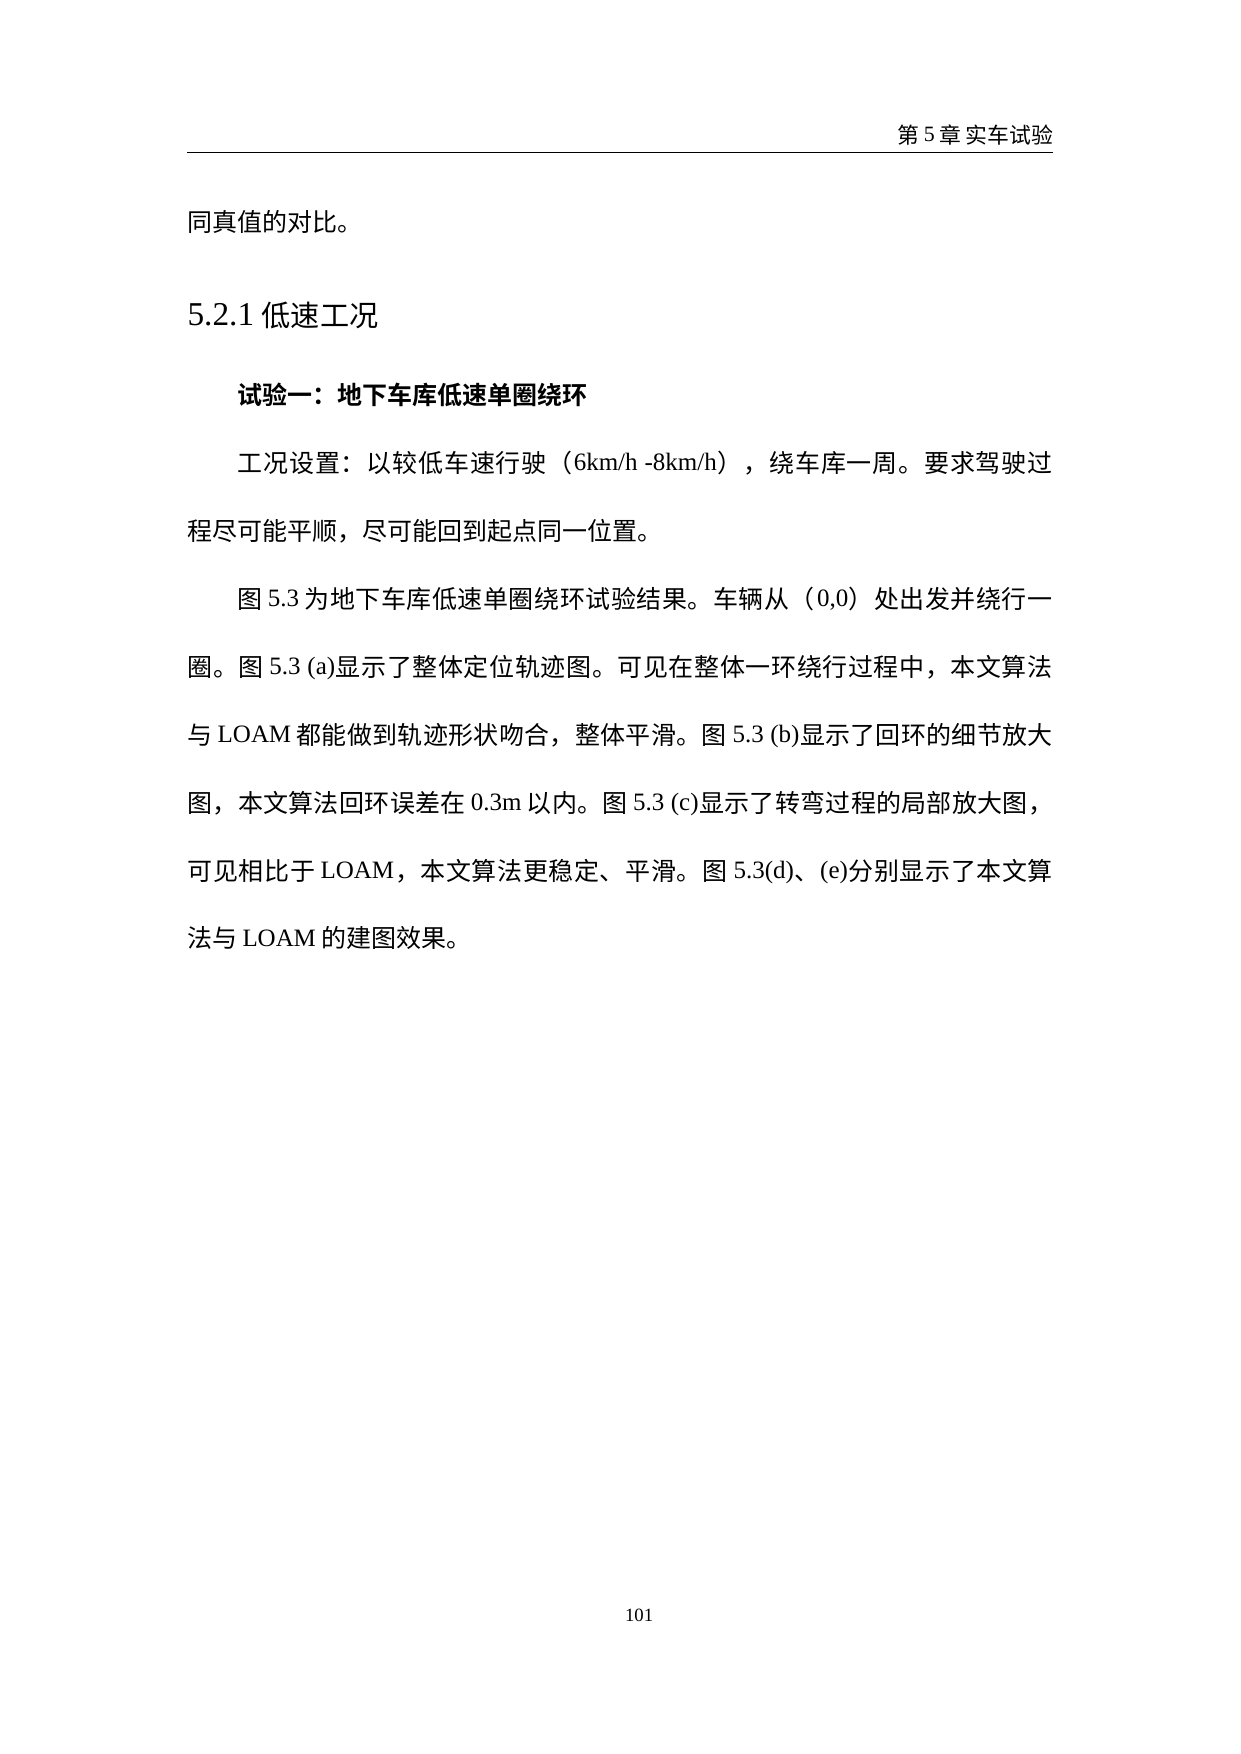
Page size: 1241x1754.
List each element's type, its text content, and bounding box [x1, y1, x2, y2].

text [187, 186, 1053, 254]
text 工况设置：以较低车速行驶（6km/h -8km/h），绕车库一周。要求驾驶过程尽可能平顺，尽可能回到起点同一位置。 [187, 428, 1053, 563]
text 图5.3为地下车库低速单圈绕环试验结果。车辆从（0,0）处出发并绕行一圈。图5.3 (a)显示了整体定位轨迹图。可见在整体一环绕行过程中，本文算法与LOAM都能做到轨迹形状吻合，整体平滑。图5.3 (b)显示了回环的细节放大图，本文算法回环误差在0.3m以内。图5.3 (c)显示了转弯过程的局部放大图，可见相比于LOAM，本文算法更稳定、平滑。图5.3(d)、(e)分别显示了本文算法与LOAM的建图效果。 [187, 563, 1053, 971]
text 5.2.1 低速工况 [187, 279, 1053, 347]
text 试验一：地下车库低速单圈绕环 [187, 360, 1053, 428]
